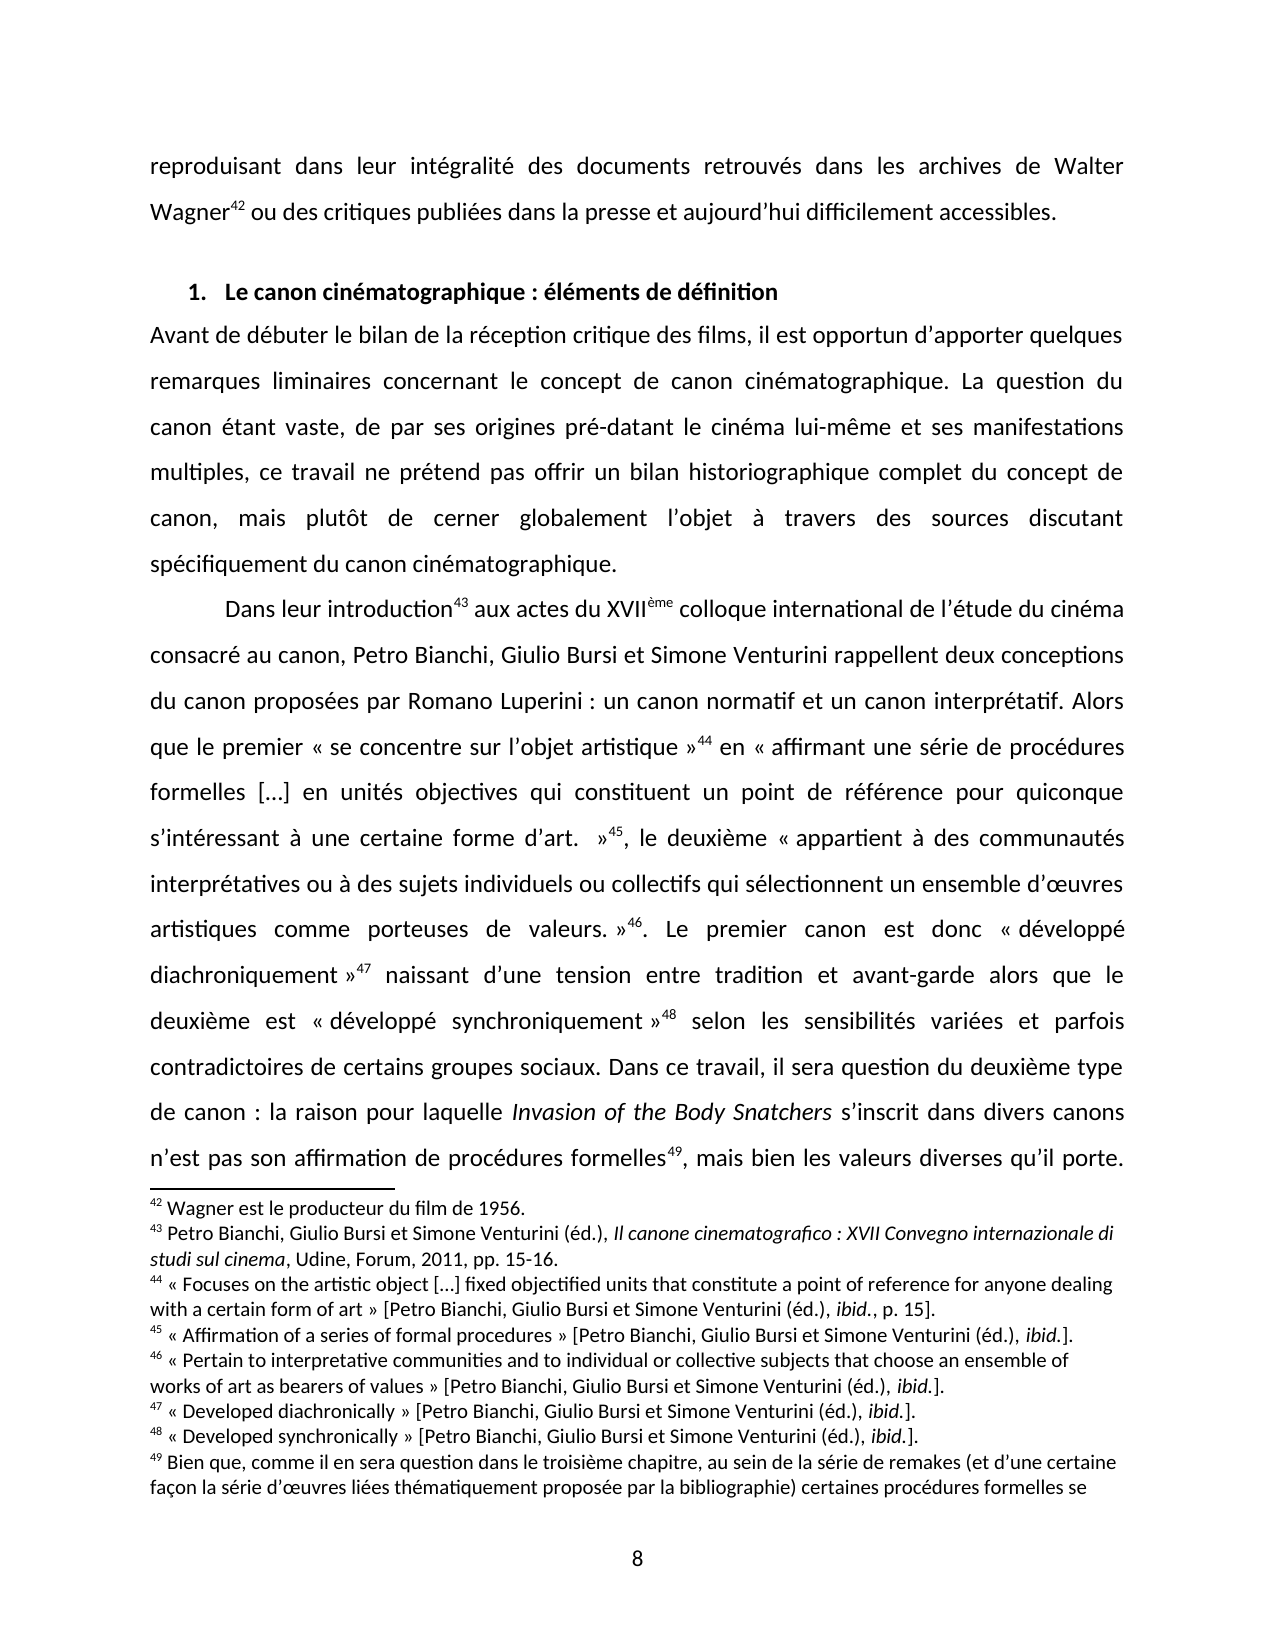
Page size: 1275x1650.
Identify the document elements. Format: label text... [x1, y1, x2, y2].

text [150, 593, 1125, 1173]
text Avant de débuter le bilan de la réception critique des films, il est opportun d’apporter quelques remarques liminaires concernant le concept de canon cinématographique. La question du canon étant vaste, de par ses origines pré-datant le cinéma lui-même et ses manifestations multiples, ce travail ne prétend pas offrir un bilan historiographique complet du concept de canon, mais plutôt de cerner globalement l’objet à travers des sources discutant spécifiquement du canon cinématographique. [150, 319, 1125, 578]
subtitle Le canon cinématographique : éléments de définition [187, 276, 1125, 307]
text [150, 150, 1125, 226]
